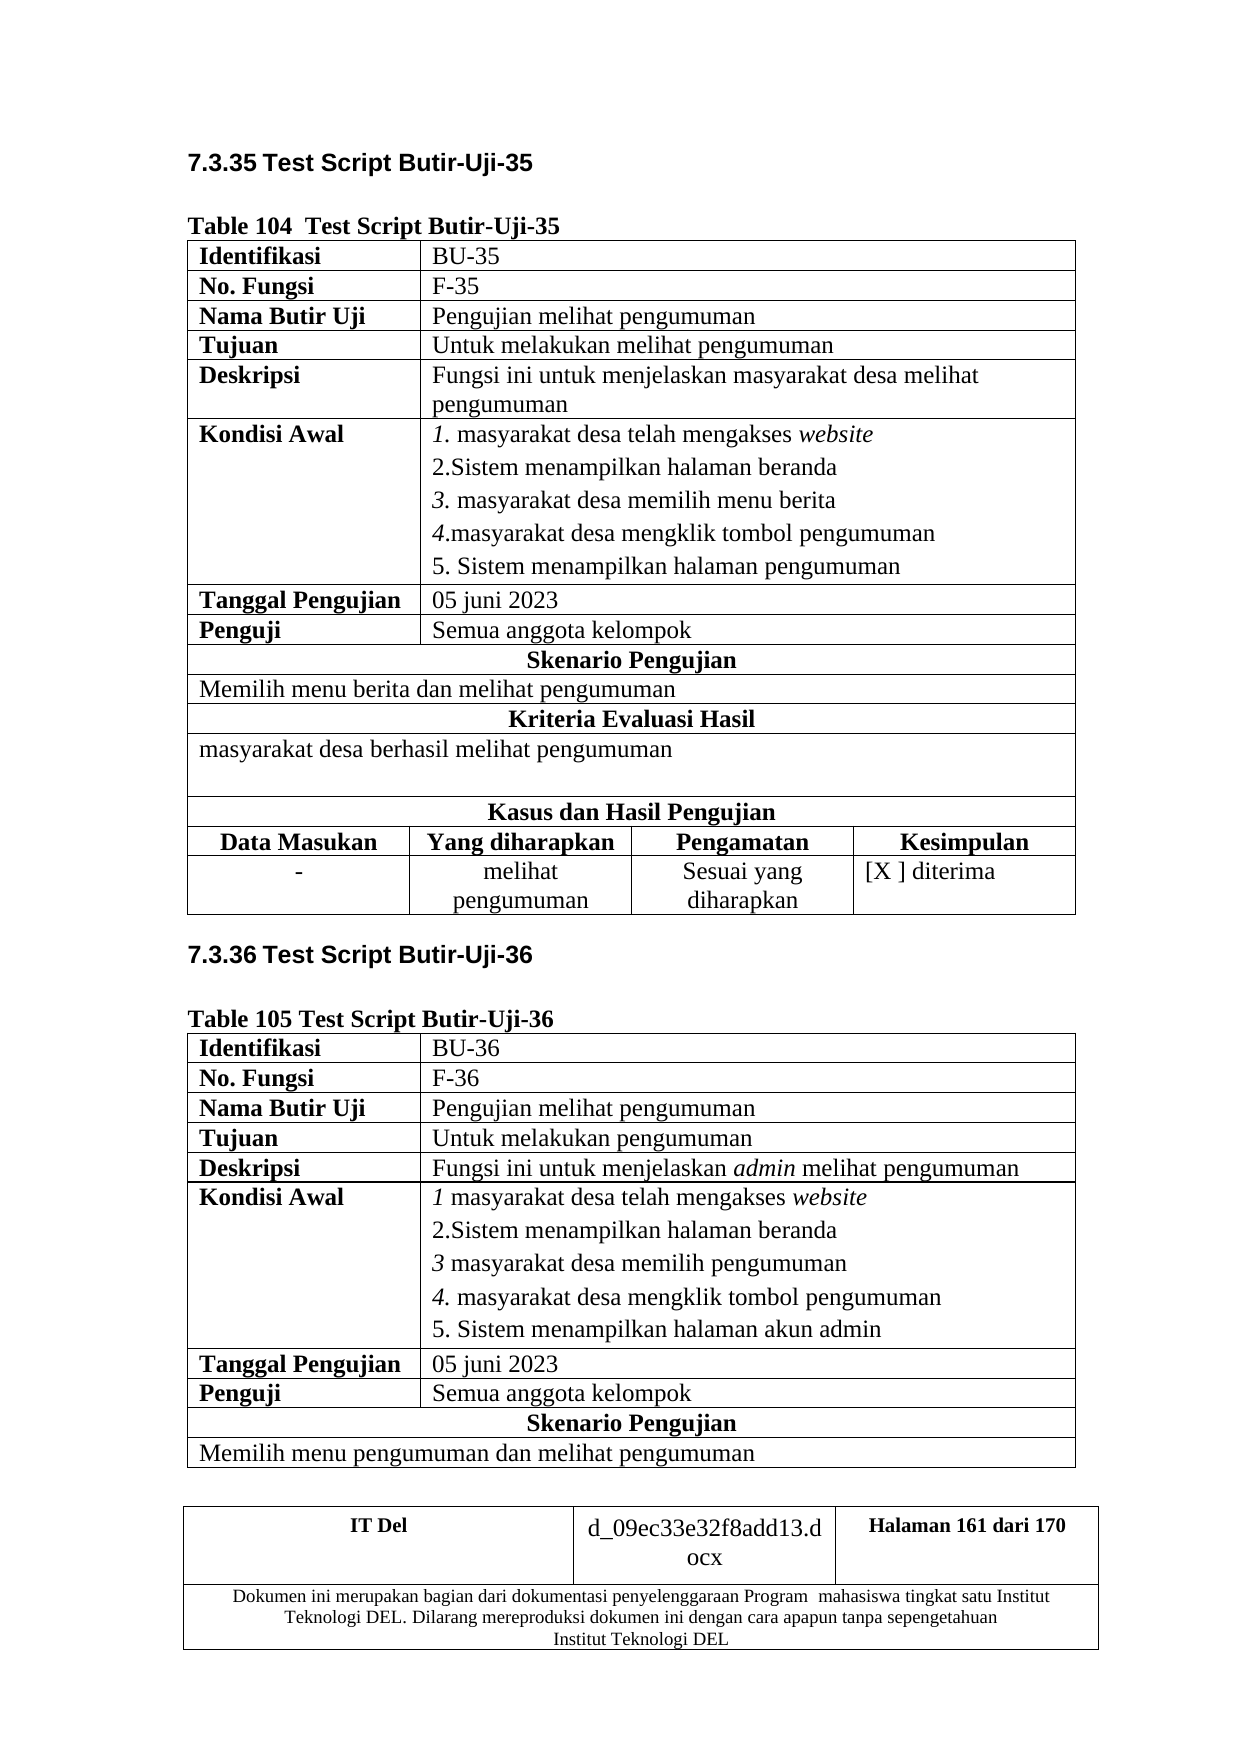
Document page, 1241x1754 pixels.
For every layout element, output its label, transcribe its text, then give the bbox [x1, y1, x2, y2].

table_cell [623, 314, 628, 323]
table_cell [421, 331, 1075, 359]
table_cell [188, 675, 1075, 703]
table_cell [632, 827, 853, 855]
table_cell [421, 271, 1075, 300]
subtitle Test Script Butir-Uji-35 [187, 148, 1092, 176]
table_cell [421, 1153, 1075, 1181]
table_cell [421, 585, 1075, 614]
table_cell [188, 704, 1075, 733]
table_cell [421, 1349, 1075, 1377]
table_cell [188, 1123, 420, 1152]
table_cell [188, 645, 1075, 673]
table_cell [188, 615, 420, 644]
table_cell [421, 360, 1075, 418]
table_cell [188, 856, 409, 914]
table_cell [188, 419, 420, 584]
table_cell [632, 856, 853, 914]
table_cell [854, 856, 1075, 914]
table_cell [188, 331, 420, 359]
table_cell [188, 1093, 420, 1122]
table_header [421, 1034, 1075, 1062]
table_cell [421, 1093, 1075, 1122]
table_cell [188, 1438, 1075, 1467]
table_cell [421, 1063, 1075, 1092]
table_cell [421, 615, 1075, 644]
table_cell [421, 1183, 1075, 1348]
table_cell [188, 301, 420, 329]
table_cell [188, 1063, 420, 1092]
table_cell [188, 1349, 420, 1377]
text Table 105 Test Script Butir-Uji-36 [187, 1004, 1092, 1032]
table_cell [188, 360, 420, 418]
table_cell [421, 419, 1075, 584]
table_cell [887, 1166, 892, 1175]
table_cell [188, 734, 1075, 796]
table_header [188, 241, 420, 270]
text Table 104 Test Script Butir-Uji-35 [187, 211, 1092, 240]
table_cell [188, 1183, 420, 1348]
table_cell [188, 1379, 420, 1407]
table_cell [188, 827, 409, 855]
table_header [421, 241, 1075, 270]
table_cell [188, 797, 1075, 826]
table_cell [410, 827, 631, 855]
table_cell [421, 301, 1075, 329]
subtitle Test Script Butir-Uji-36 [187, 940, 1092, 969]
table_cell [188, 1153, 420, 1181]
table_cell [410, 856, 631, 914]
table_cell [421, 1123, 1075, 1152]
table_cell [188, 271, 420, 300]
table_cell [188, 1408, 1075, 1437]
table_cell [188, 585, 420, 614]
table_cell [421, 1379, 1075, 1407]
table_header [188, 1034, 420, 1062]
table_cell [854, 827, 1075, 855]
